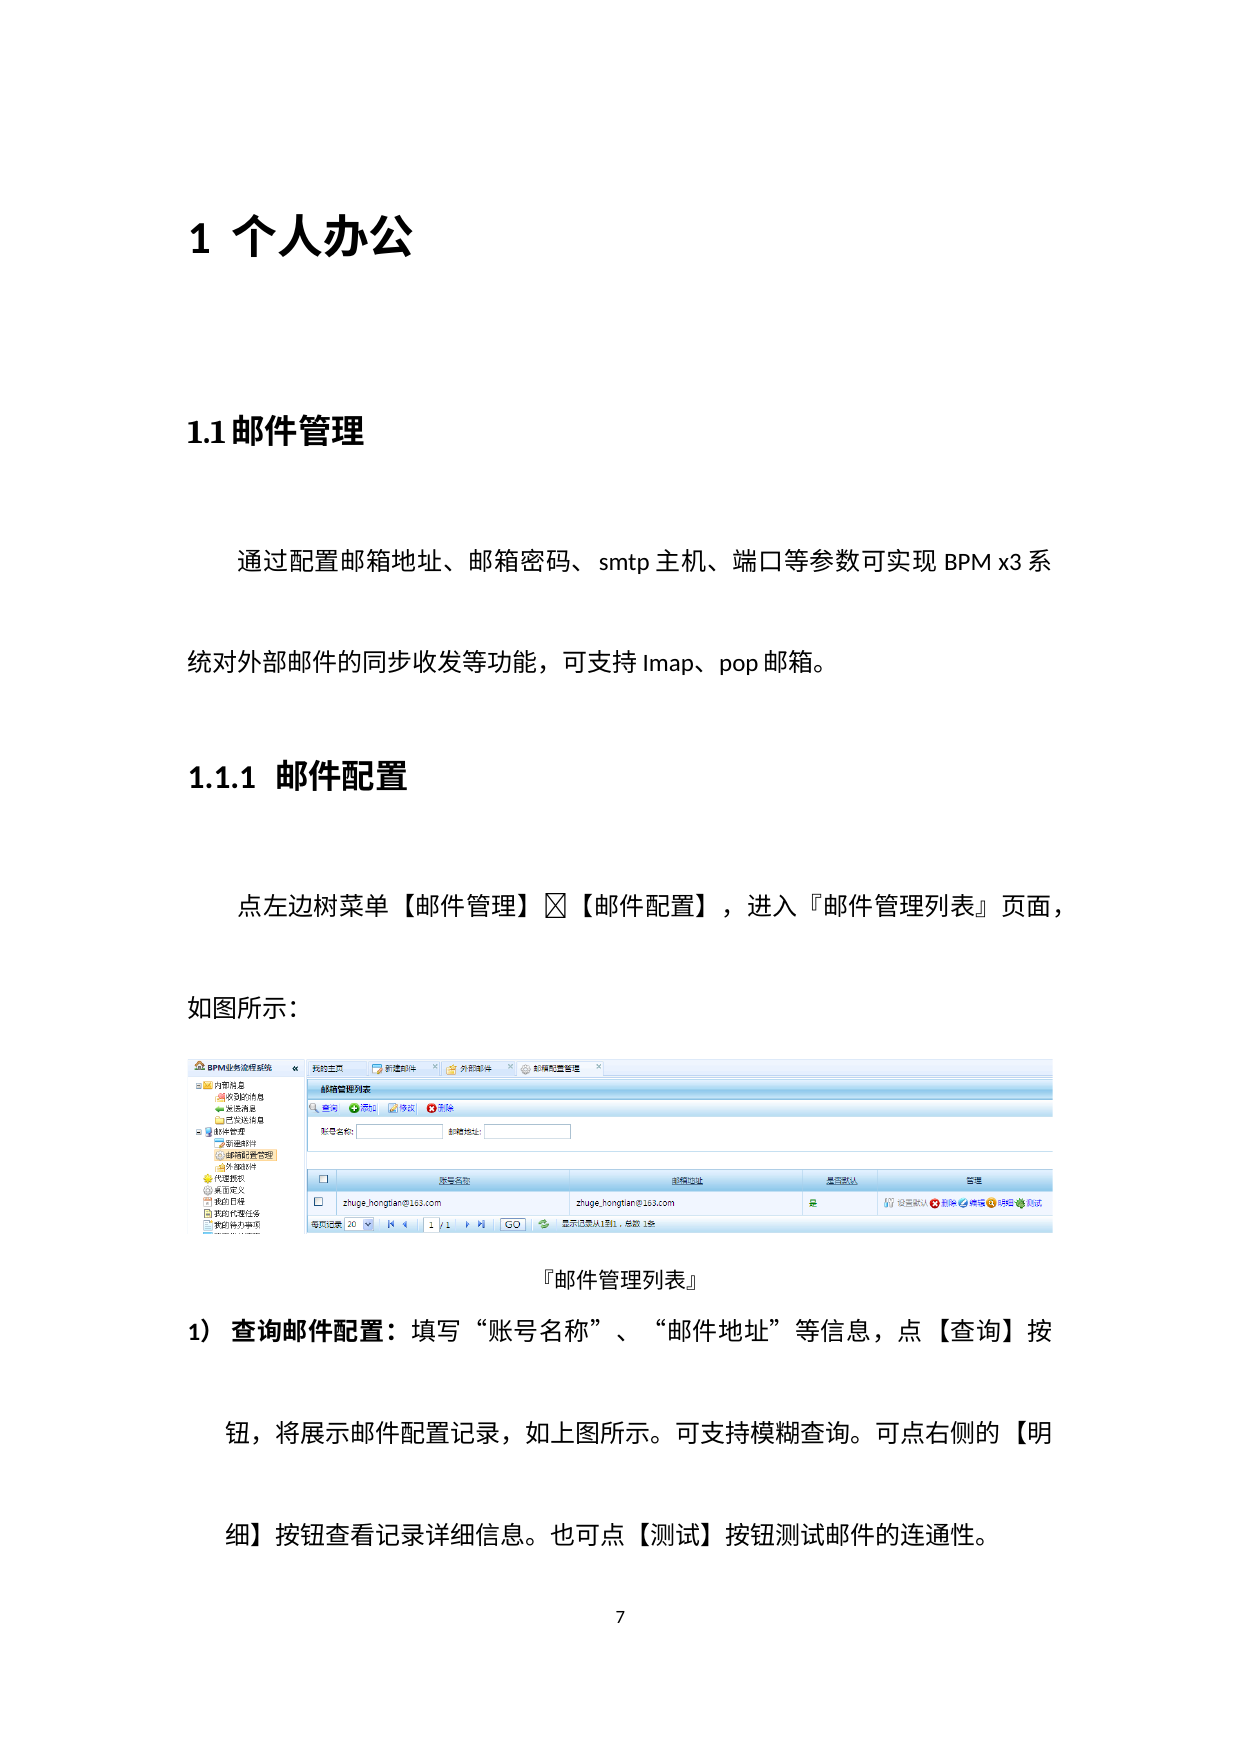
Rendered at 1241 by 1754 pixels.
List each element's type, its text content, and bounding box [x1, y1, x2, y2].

subtitle 邮件管理 [187, 395, 1053, 463]
list 查询邮件配置：填写“账号名称”、“邮件地址”等信息，点【查询】按钮，将展示邮件配置记录，如上图所示。可支持模糊查询。可点右侧的【明细】按钮查看记录详细信息。也可点【测试】按钮测试邮件的连通性。 [187, 1296, 1053, 1568]
subtitle 邮件配置 [187, 740, 1053, 808]
picture [187, 1058, 1053, 1234]
text 点左边树菜单【邮件管理】【邮件配置】，进入『邮件管理列表』页面，如图所示： [187, 870, 1053, 1040]
subtitle 个人办公 [187, 199, 1053, 267]
text 通过配置邮箱地址、邮箱密码、smtp主机、端口等参数可实现BPM x3系统对外部邮件的同步收发等功能，可支持Imap、pop邮箱。 [187, 525, 1053, 695]
text 『邮件管理列表』 [187, 1262, 1053, 1296]
